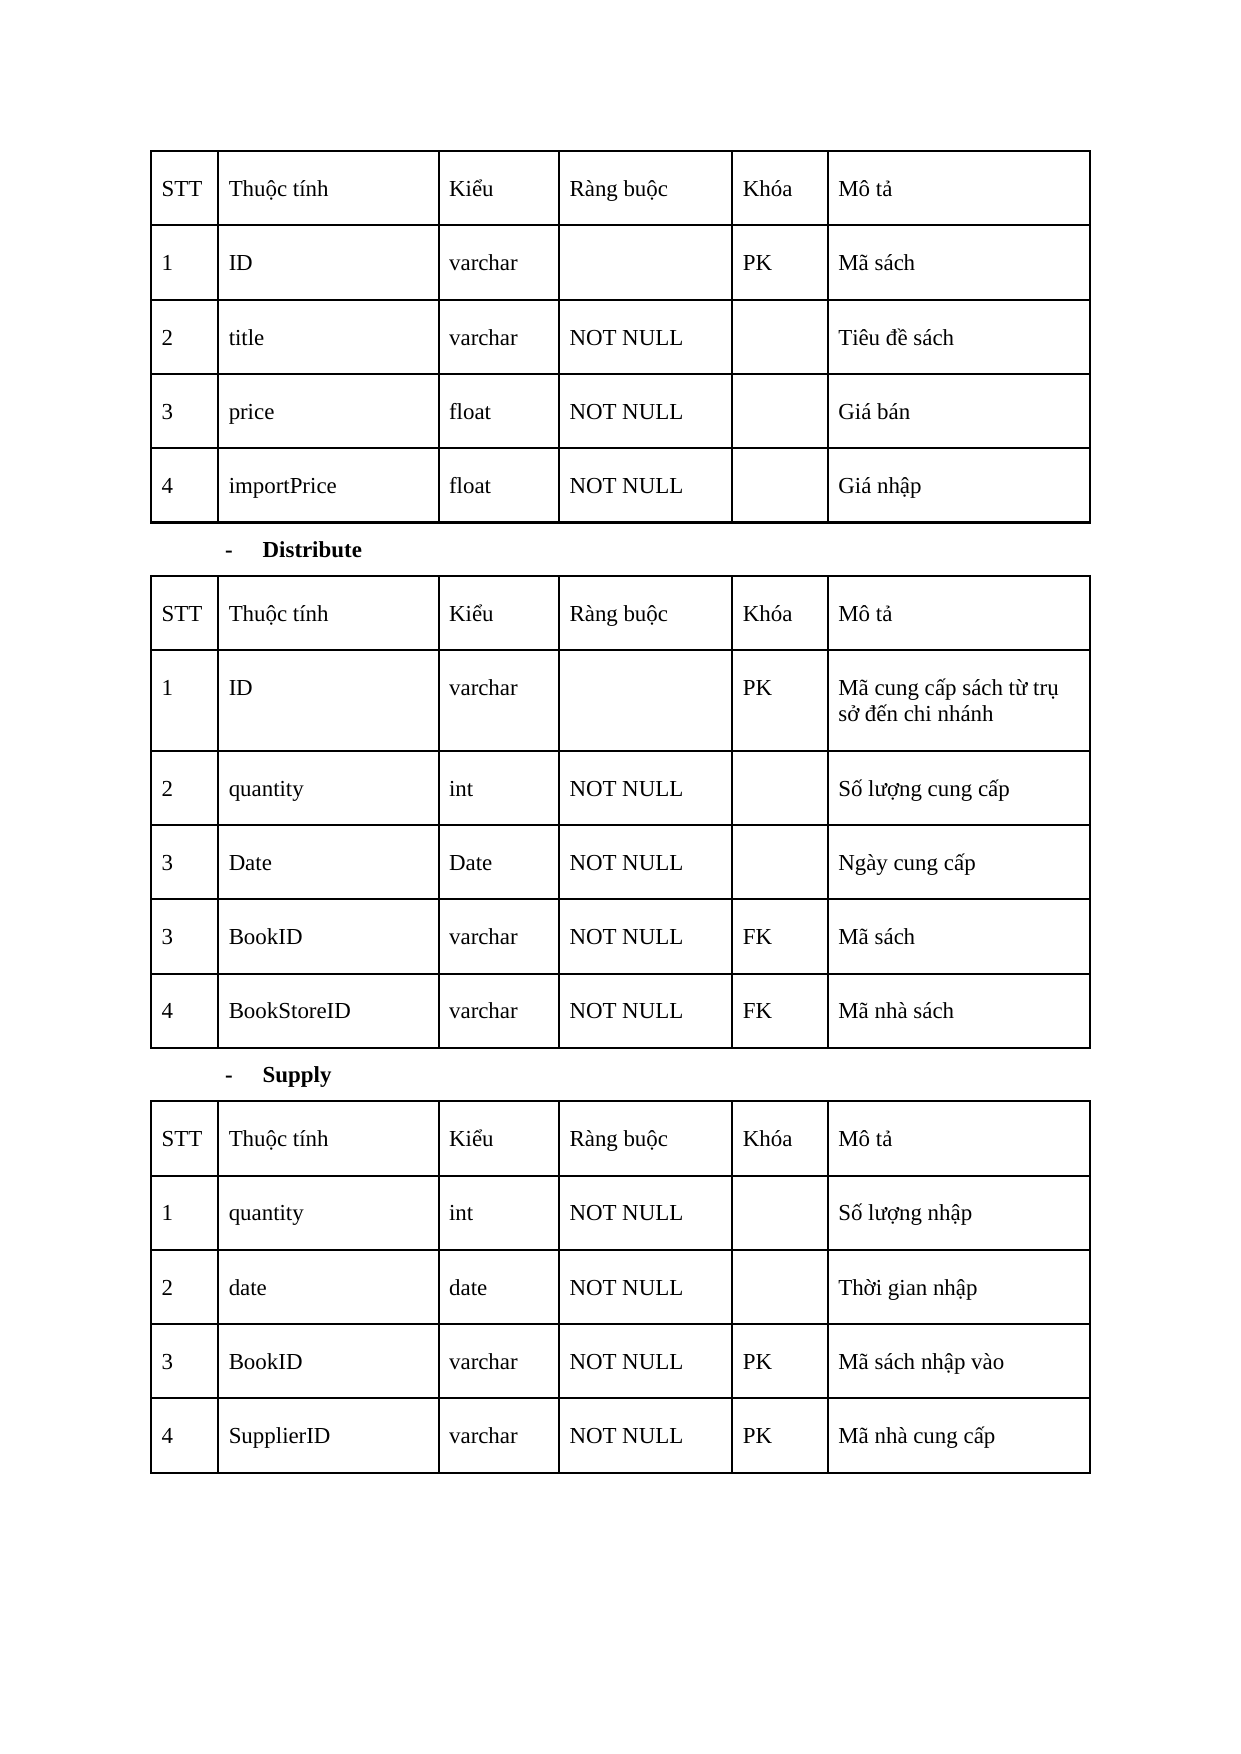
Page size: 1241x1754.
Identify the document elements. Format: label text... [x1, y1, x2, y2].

table_cell NOT NULL [560, 1399, 731, 1472]
table_cell varchar [440, 1399, 558, 1472]
table_cell NOT NULL [560, 1251, 731, 1323]
table_cell Số lượng cung cấp [829, 752, 1089, 824]
table_header Ràng buộc [560, 577, 731, 649]
table_cell date [219, 1251, 438, 1323]
table_cell NOT NULL [560, 1177, 731, 1249]
table_cell [733, 375, 827, 447]
table_cell Mã sách nhập vào [829, 1325, 1089, 1397]
table_header Kiểu [440, 1102, 558, 1174]
table_cell FK [733, 975, 827, 1047]
table_cell Mã sách [829, 226, 1089, 298]
table_header Ràng buộc [560, 1102, 731, 1174]
table_cell NOT NULL [560, 375, 731, 447]
table_cell 3 [152, 375, 217, 447]
table_header Mô tả [829, 1102, 1089, 1174]
table_header Mô tả [829, 577, 1089, 649]
table_cell float [440, 449, 558, 521]
table_header Khóa [733, 1102, 827, 1174]
table_cell date [440, 1251, 558, 1323]
table_cell int [440, 1177, 558, 1249]
table_cell Date [219, 826, 438, 898]
table_cell [560, 651, 731, 750]
table_cell NOT NULL [560, 449, 731, 521]
table_cell NOT NULL [560, 301, 731, 373]
list Supply [225, 1061, 1090, 1088]
table_header Mô tả [829, 152, 1089, 224]
table_cell NOT NULL [560, 826, 731, 898]
table_cell int [440, 752, 558, 824]
table_cell PK [733, 1399, 827, 1472]
table_cell varchar [440, 651, 558, 750]
table_header Kiểu [440, 152, 558, 224]
table_cell Mã sách [829, 900, 1089, 972]
table_header STT [152, 152, 217, 224]
list Distribute [225, 536, 1090, 562]
table_header STT [152, 1102, 217, 1174]
table_cell [733, 826, 827, 898]
table_cell quantity [219, 752, 438, 824]
table_header Khóa [733, 152, 827, 224]
table_cell NOT NULL [560, 752, 731, 824]
table_cell NOT NULL [560, 900, 731, 972]
table_header Ràng buộc [560, 152, 731, 224]
table_cell PK [733, 1325, 827, 1397]
table_cell PK [733, 651, 827, 750]
table_cell 1 [152, 651, 217, 750]
table_cell [733, 449, 827, 521]
table_cell BookID [219, 1325, 438, 1397]
table_cell title [219, 301, 438, 373]
table_cell Tiêu đề sách [829, 301, 1089, 373]
table_cell [733, 1251, 827, 1323]
table_cell quantity [219, 1177, 438, 1249]
table_header Khóa [733, 577, 827, 649]
table_cell varchar [440, 975, 558, 1047]
table_header Kiểu [440, 577, 558, 649]
table_cell 2 [152, 1251, 217, 1323]
table_cell 3 [152, 900, 217, 972]
table_header Thuộc tính [219, 577, 438, 649]
table_cell [733, 301, 827, 373]
table_header STT [152, 577, 217, 649]
table_header Thuộc tính [219, 152, 438, 224]
table_cell 3 [152, 1325, 217, 1397]
table_cell BookID [219, 900, 438, 972]
table_cell NOT NULL [560, 975, 731, 1047]
table_cell 2 [152, 752, 217, 824]
table_cell importPrice [219, 449, 438, 521]
table_cell ID [219, 226, 438, 298]
table_cell PK [733, 226, 827, 298]
table_cell Mã nhà cung cấp [829, 1399, 1089, 1472]
table_cell Ngày cung cấp [829, 826, 1089, 898]
table_cell FK [733, 900, 827, 972]
table_cell [733, 752, 827, 824]
table_cell 1 [152, 1177, 217, 1249]
table_cell ID [219, 651, 438, 750]
table_cell 4 [152, 1399, 217, 1472]
table_cell NOT NULL [560, 1325, 731, 1397]
table_cell varchar [440, 226, 558, 298]
table_cell 4 [152, 975, 217, 1047]
table_cell Giá bán [829, 375, 1089, 447]
table_cell BookStoreID [219, 975, 438, 1047]
table_cell float [440, 375, 558, 447]
table_cell SupplierID [219, 1399, 438, 1472]
table_cell 1 [152, 226, 217, 298]
table_cell varchar [440, 1325, 558, 1397]
table_cell [560, 226, 731, 298]
table_cell 2 [152, 301, 217, 373]
table_cell 4 [152, 449, 217, 521]
table_cell varchar [440, 301, 558, 373]
table_cell Giá nhập [829, 449, 1089, 521]
table_cell Thời gian nhập [829, 1251, 1089, 1323]
table_cell price [219, 375, 438, 447]
table_header Thuộc tính [219, 1102, 438, 1174]
table_cell Mã nhà sách [829, 975, 1089, 1047]
table_cell Số lượng nhập [829, 1177, 1089, 1249]
table_cell Mã cung cấp sách từ trụ sở đến chi nhánh [829, 651, 1089, 750]
table_cell varchar [440, 900, 558, 972]
table_cell 3 [152, 826, 217, 898]
table_cell Date [440, 826, 558, 898]
table_cell [733, 1177, 827, 1249]
